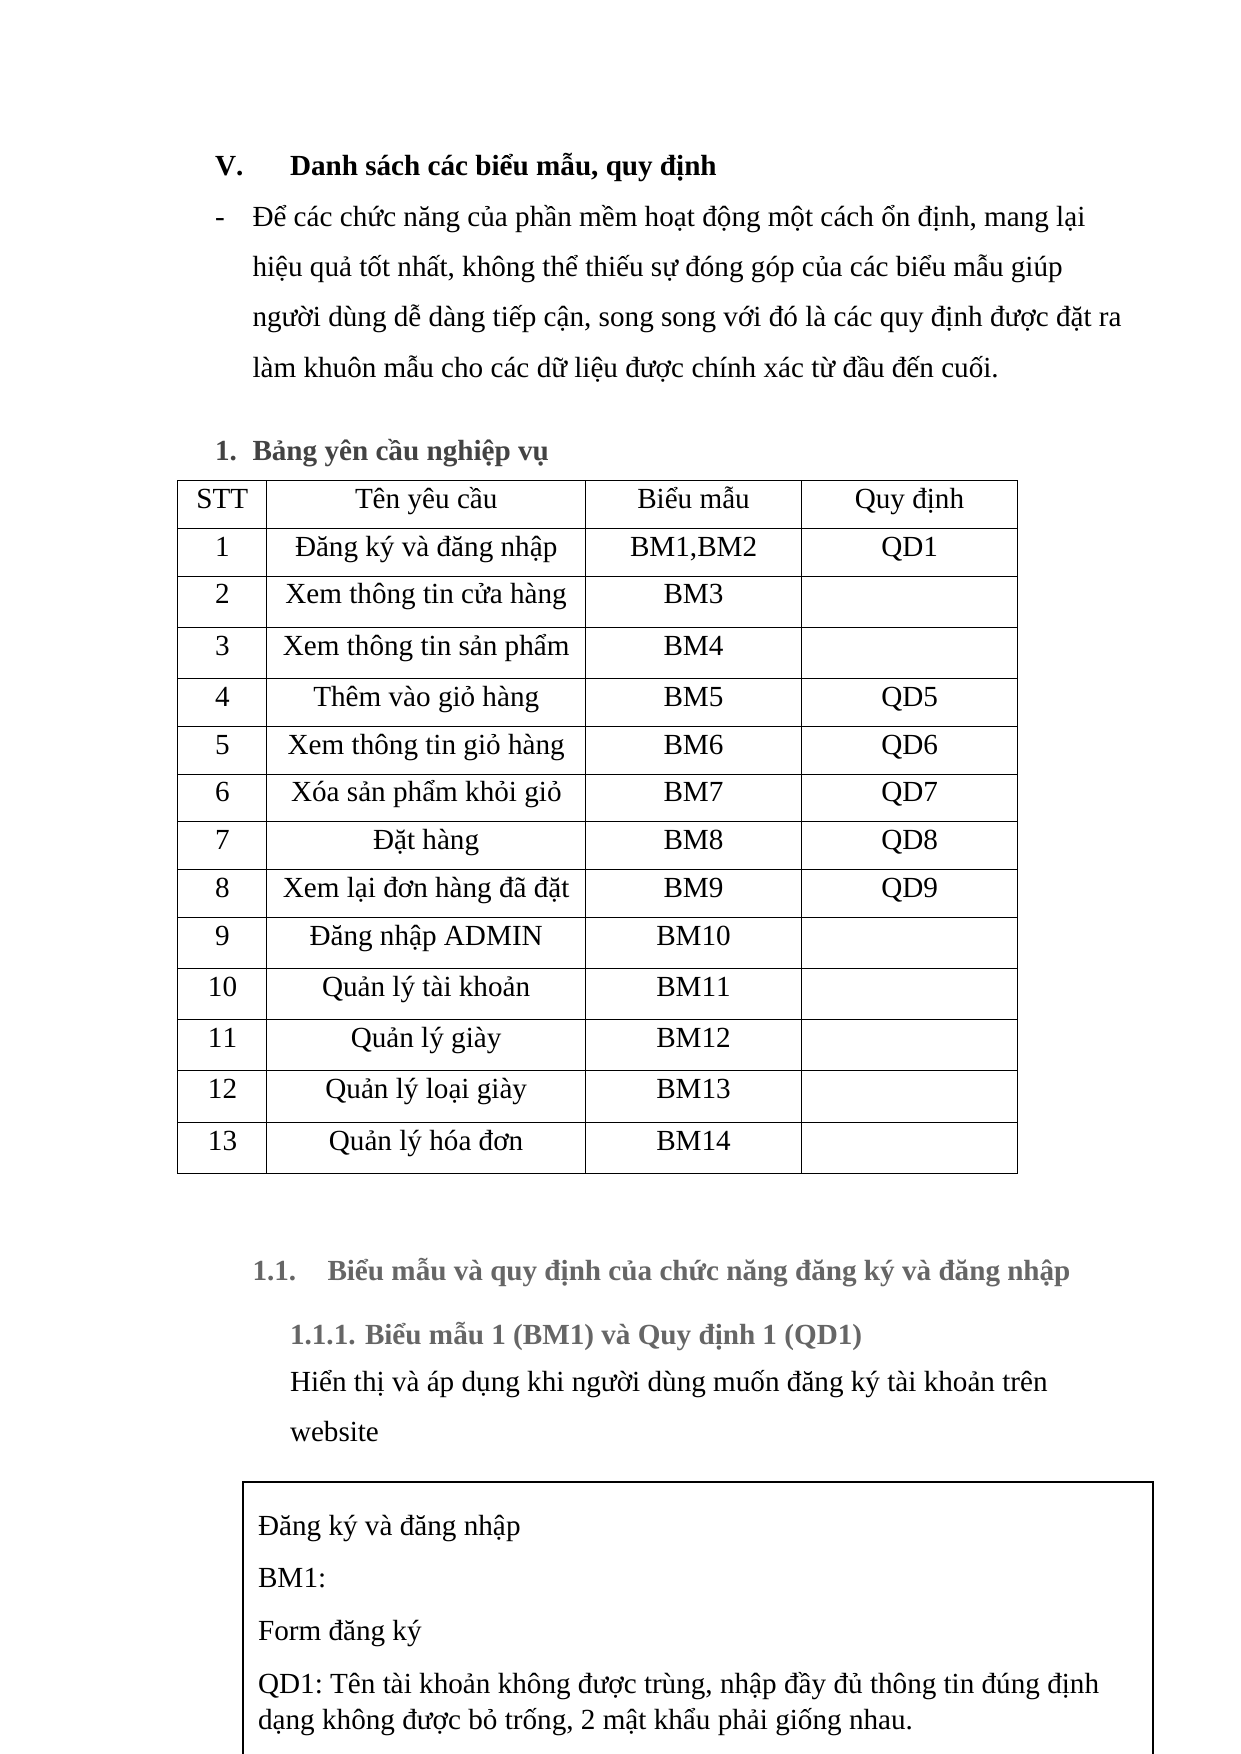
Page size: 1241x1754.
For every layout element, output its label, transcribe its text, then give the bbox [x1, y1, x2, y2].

table_cell [802, 577, 1017, 627]
subtitle Biểu mẫu và quy định của chức năng đăng ký và đăng nhập [252, 1253, 1122, 1287]
table_cell Thêm vào giỏ hàng [267, 679, 585, 726]
table_cell BM4 [586, 628, 801, 678]
table_cell [802, 969, 1017, 1019]
table_cell Quản lý giày [267, 1020, 585, 1070]
table_header Biểu mẫu [586, 481, 801, 528]
table_cell BM13 [586, 1071, 801, 1122]
table_cell Xem thông tin cửa hàng [267, 577, 585, 627]
list Để các chức năng của phần mềm hoạt động một cách ổn định, mang lại hiệu quả tốt nhất, không thể thiếu sự đóng góp của các biểu mẫu giúp người dùng dễ dàng tiếp cận, song song với đó là các quy định được đặt ra làm khuôn mẫu cho các dữ liệu được chính xác từ đầu đến cuối. [215, 199, 1122, 383]
table_cell [802, 1020, 1017, 1070]
table_cell 2 [178, 577, 266, 627]
table_cell QD8 [802, 822, 1017, 869]
table_cell Xem thông tin sản phẩm [267, 628, 585, 678]
table_cell BM14 [586, 1123, 801, 1173]
table_cell QD6 [802, 727, 1017, 773]
table_cell 6 [178, 775, 266, 821]
table_cell Đặt hàng [267, 822, 585, 869]
table_cell BM12 [586, 1020, 801, 1070]
table_cell QD7 [802, 775, 1017, 821]
table_cell Đăng nhập ADMIN [267, 918, 585, 968]
table_cell BM7 [586, 775, 801, 821]
table_cell BM6 [586, 727, 801, 773]
table_cell 12 [178, 1071, 266, 1122]
table_cell Quản lý tài khoản [267, 969, 585, 1019]
table_cell 3 [178, 628, 266, 678]
table_cell 13 [178, 1123, 266, 1173]
table_cell 11 [178, 1020, 266, 1070]
table_cell 10 [178, 969, 266, 1019]
table_cell 9 [178, 918, 266, 968]
table_cell [802, 628, 1017, 678]
table_cell 4 [178, 679, 266, 726]
table_cell Đăng ký và đăng nhập [267, 529, 585, 576]
table_cell Quản lý hóa đơn [267, 1123, 585, 1173]
table_cell Xem thông tin giỏ hàng [267, 727, 585, 773]
table_cell BM9 [586, 870, 801, 917]
text Hiển thị và áp dụng khi người dùng muốn đăng ký tài khoản trên website [290, 1364, 1122, 1448]
subtitle Danh sách các biểu mẫu, quy định [215, 148, 1122, 181]
table_cell [802, 918, 1017, 968]
table_cell QD9 [802, 870, 1017, 917]
table_cell [802, 1123, 1017, 1173]
table_cell Quản lý loại giày [267, 1071, 585, 1122]
table_header Quy định [802, 481, 1017, 528]
table_cell BM1,BM2 [586, 529, 801, 576]
table_cell 5 [178, 727, 266, 773]
table_header Tên yêu cầu [267, 481, 585, 528]
table_cell BM10 [586, 918, 801, 968]
table_cell 1 [178, 529, 266, 576]
table_cell 7 [178, 822, 266, 869]
subtitle Biểu mẫu 1 (BM1) và Quy định 1 (QD1) [290, 1317, 1122, 1351]
table_cell BM8 [586, 822, 801, 869]
table_header STT [178, 481, 266, 528]
table_cell QD1 [802, 529, 1017, 576]
table_cell BM11 [586, 969, 801, 1019]
table_cell Xem lại đơn hàng đã đặt [267, 870, 585, 917]
subtitle Bảng yên cầu nghiệp vụ [215, 433, 1122, 467]
table_cell [802, 1071, 1017, 1122]
table_cell Xóa sản phẩm khỏi giỏ [267, 775, 585, 821]
table_cell 8 [178, 870, 266, 917]
table_cell QD5 [802, 679, 1017, 726]
table_cell BM3 [586, 577, 801, 627]
table_cell BM5 [586, 679, 801, 726]
